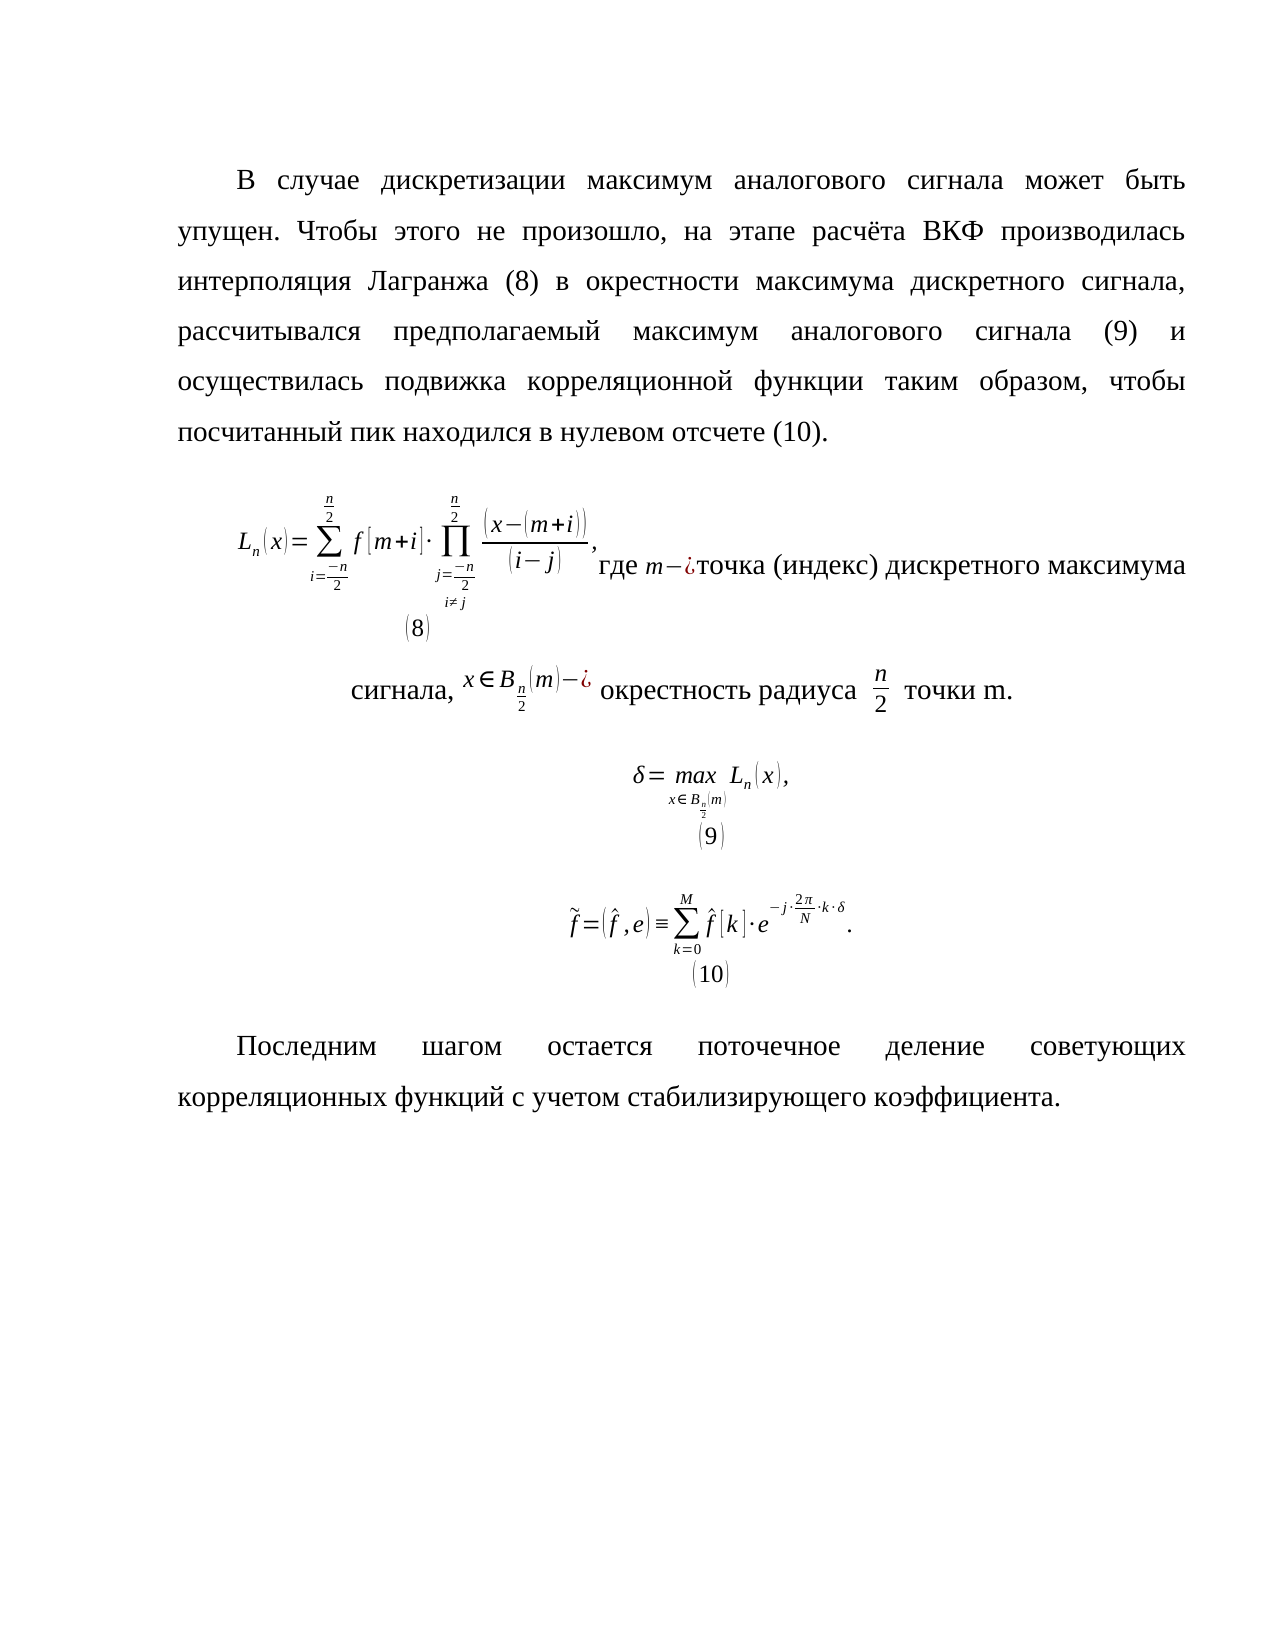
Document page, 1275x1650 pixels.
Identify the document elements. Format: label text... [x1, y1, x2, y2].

text Последним шагом остается поточечное деление советующих корреляционных функций с учетом стабилизирующего коэффициента. [177, 1028, 1186, 1112]
text В случае дискретизации максимум аналогового сигнала может быть упущен. Чтобы этого не произошло, на этапе расчёта ВКФ производилась интерполяция Лагранжа (8) в окрестности максимума дискретного сигнала, рассчитывался предполагаемый максимум аналогового сигнала (9) и осуществилась подвижка корреляционной функции таким образом, чтобы посчитанный пик находился в нулевом отсчете (10). [177, 162, 1186, 447]
text где точка (индекс) дискретного максимума сигнала, окрестность радиуса точки m. [177, 489, 1186, 719]
